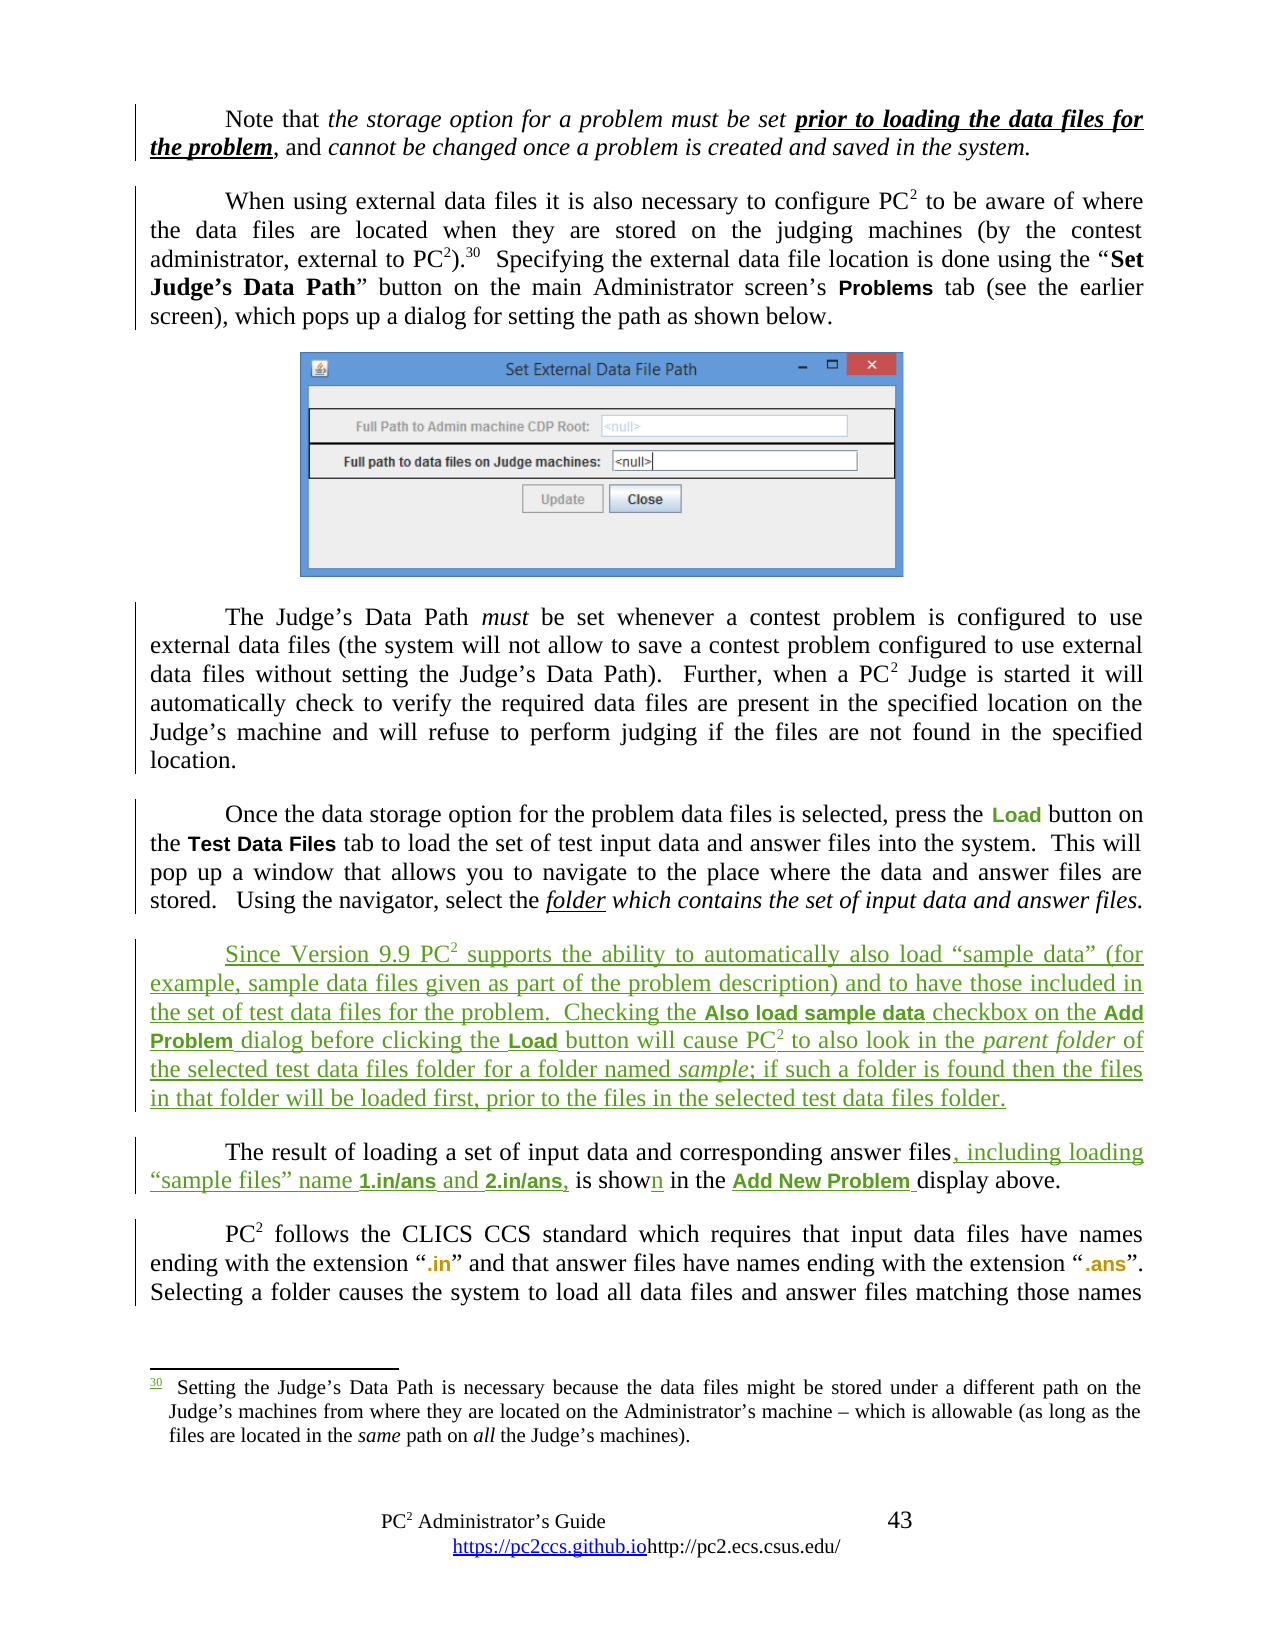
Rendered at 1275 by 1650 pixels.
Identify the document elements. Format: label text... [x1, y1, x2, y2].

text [150, 1219, 1144, 1306]
text The result of loading a set of input data and corresponding answer files is show in the display above. [150, 1137, 1144, 1194]
text Note that the storage option for a problem must be set prior to loading the data files for the problem, and cannot be changed once a problem is created and saved in the system. [150, 104, 1144, 161]
text Once the data storage option for the problem data files is selected, press the Load button on the Test Data Files tab to load the set of test input data and answer files into the system. This will pop up a window that allows you to navigate to the place where the data and answer files are stored. Using the navigator, select the folder which contains the set of input data and answer files. [150, 799, 1144, 914]
picture [300, 352, 904, 577]
text When using external data files it is also necessary to configure PC2 to be aware of where the data files are located when they are stored on the judging machines (by the contest administrator, external to PC2). Specifying the external data file location is done using the “Set Judge’s Data Path” button on the main Administrator screen’s Problems tab (see the earlier screen), which pops up a dialog for setting the path as shown below. [150, 186, 1144, 330]
